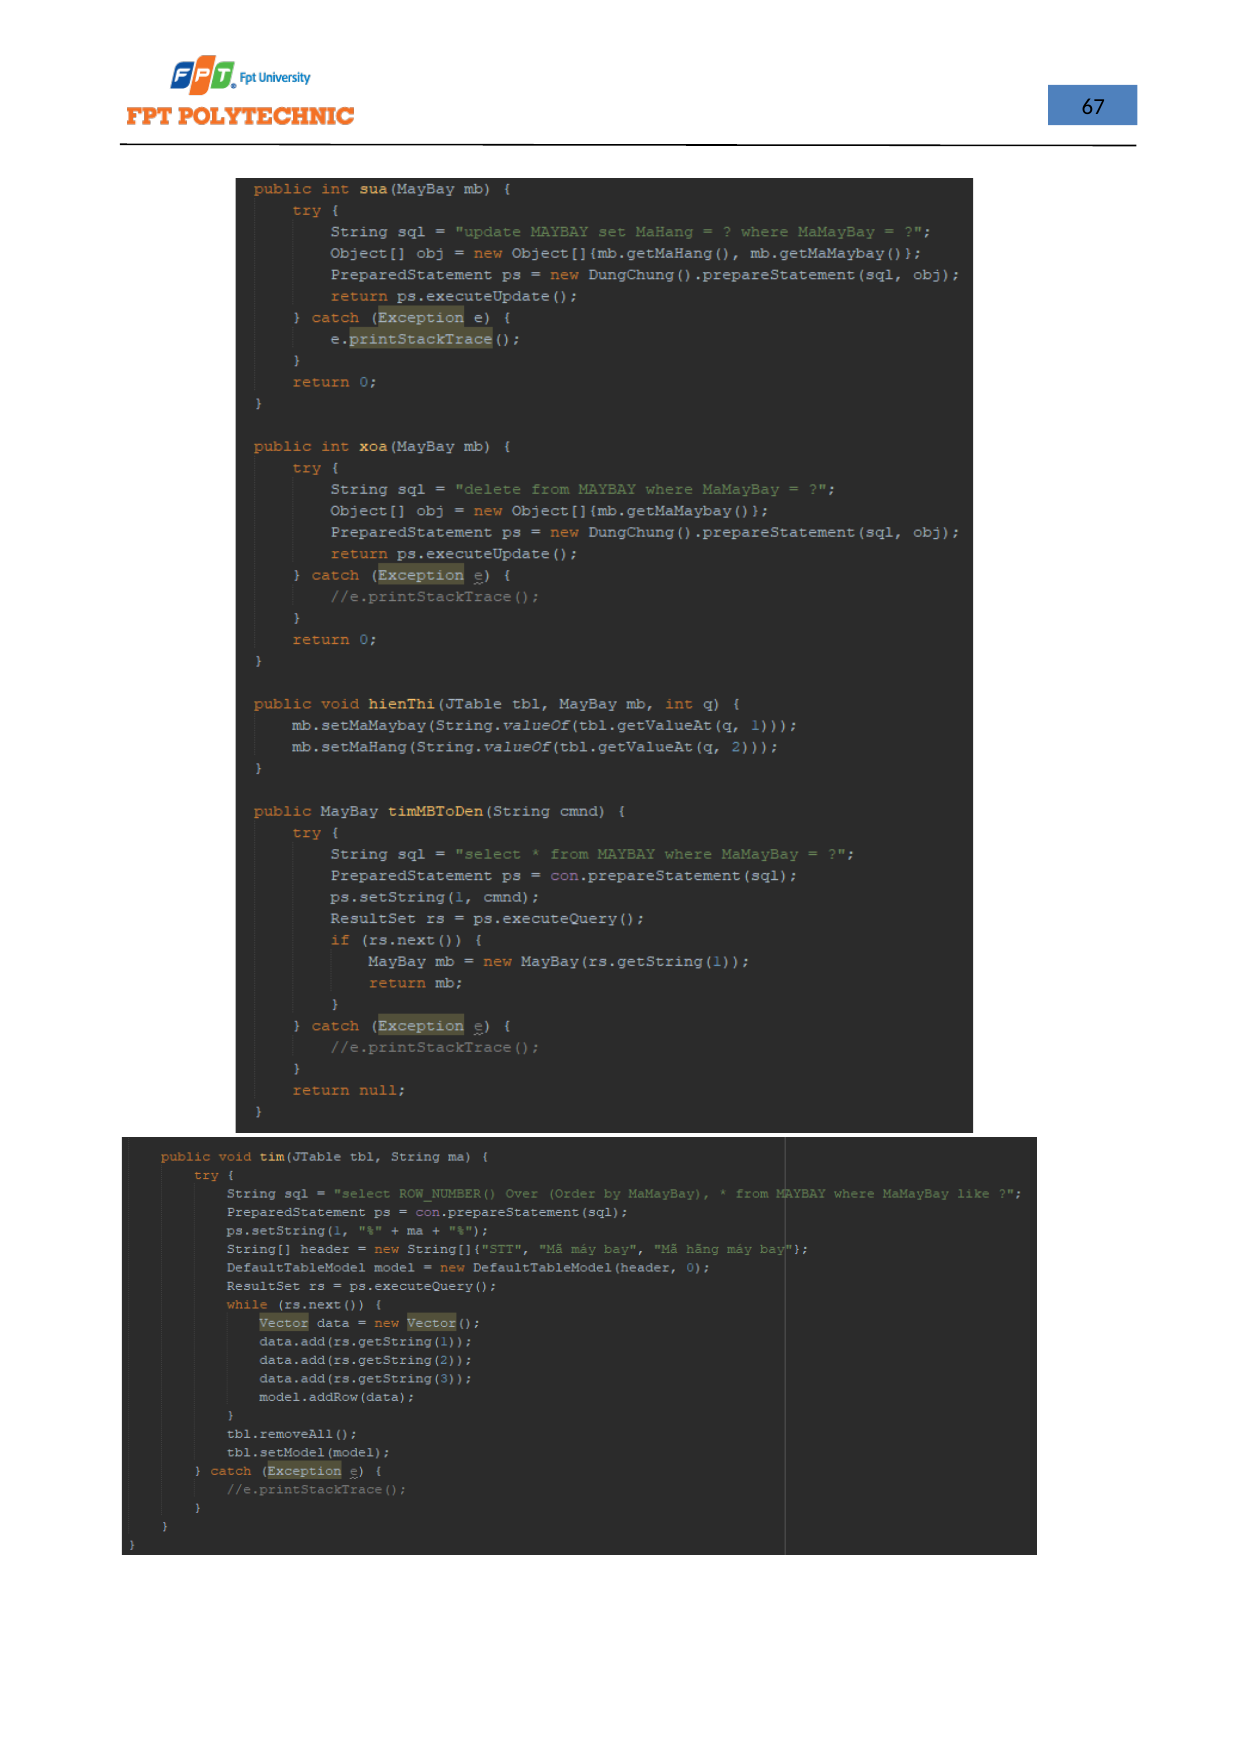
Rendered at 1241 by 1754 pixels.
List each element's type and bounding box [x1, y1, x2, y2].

picture [121, 1137, 1037, 1555]
picture [235, 178, 974, 1133]
picture [120, 50, 369, 134]
